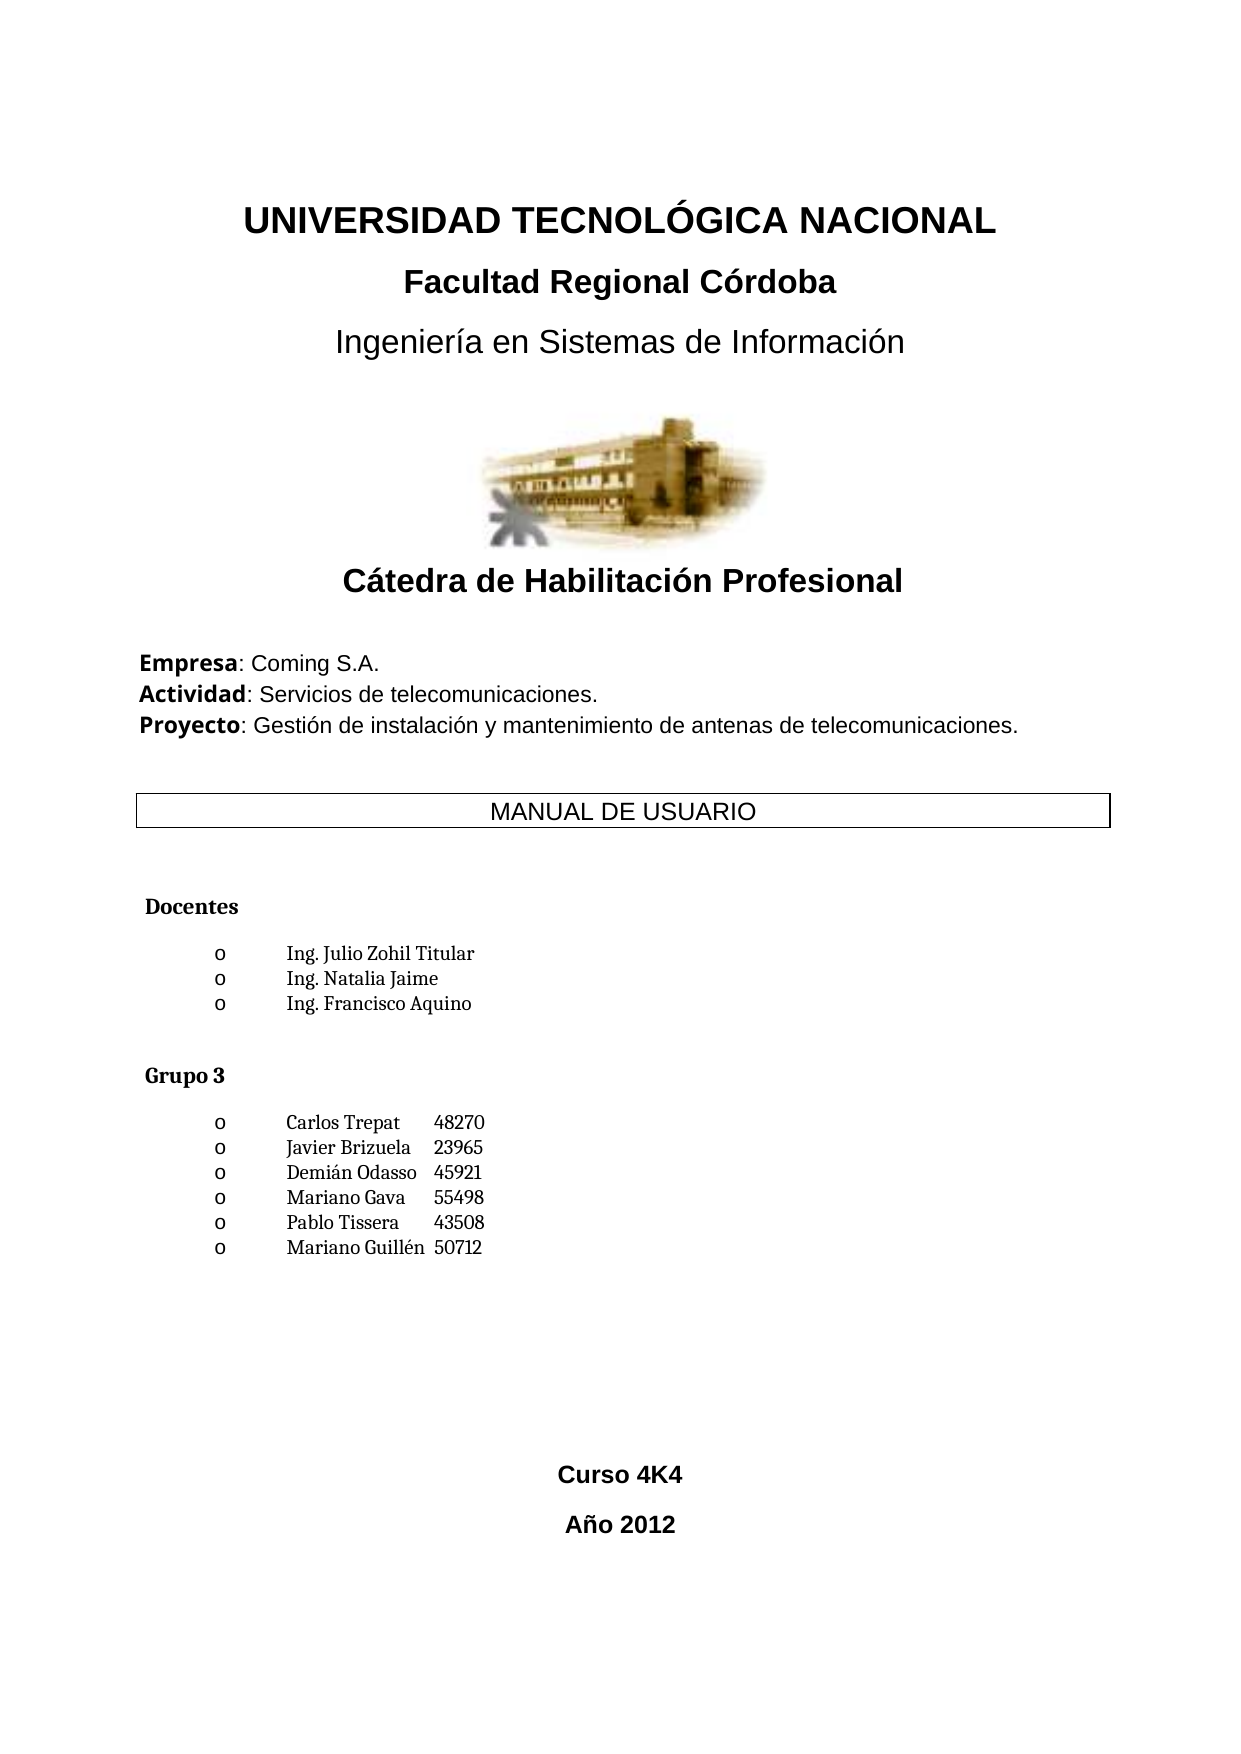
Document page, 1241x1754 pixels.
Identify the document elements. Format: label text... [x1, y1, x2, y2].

text UNIVERSIDAD TECNOLÓGICA NACIONAL [139, 199, 1101, 242]
list Mariano Gava 55498 [214, 1186, 1101, 1211]
text MANUAL DE USUARIO [137, 794, 1109, 827]
text Ingeniería en Sistemas de Información [139, 322, 1101, 360]
list Ing. Natalia Jaime [214, 966, 1101, 991]
list Ing. Francisco Aquino [214, 991, 1101, 1042]
list Mariano Guillén 50712 [214, 1236, 1101, 1261]
list Carlos Trepat 48270 [214, 1111, 1101, 1136]
list Demián Odasso 45921 [214, 1161, 1101, 1186]
text Actividad: Servicios de telecomunicaciones. [139, 678, 1101, 709]
text Año 2012 [139, 1510, 1101, 1539]
list Pablo Tissera 43508 [214, 1211, 1101, 1236]
text Cátedra de Habilitación Profesional [145, 381, 1101, 626]
text Docentes [145, 894, 1101, 920]
text Proyecto: Gestión de instalación y mantenimiento de antenas de telecomunicaciones. [139, 709, 1101, 793]
text Grupo 3 [145, 1063, 1101, 1090]
text Empresa: Coming S.A. [139, 647, 1101, 678]
list Javier Brizuela 23965 [214, 1136, 1101, 1161]
list Ing. Julio Zohil Titular [214, 941, 1101, 966]
text Curso 4K4 [139, 1461, 1101, 1489]
picture [466, 381, 780, 562]
text Facultad Regional Córdoba [139, 263, 1101, 301]
